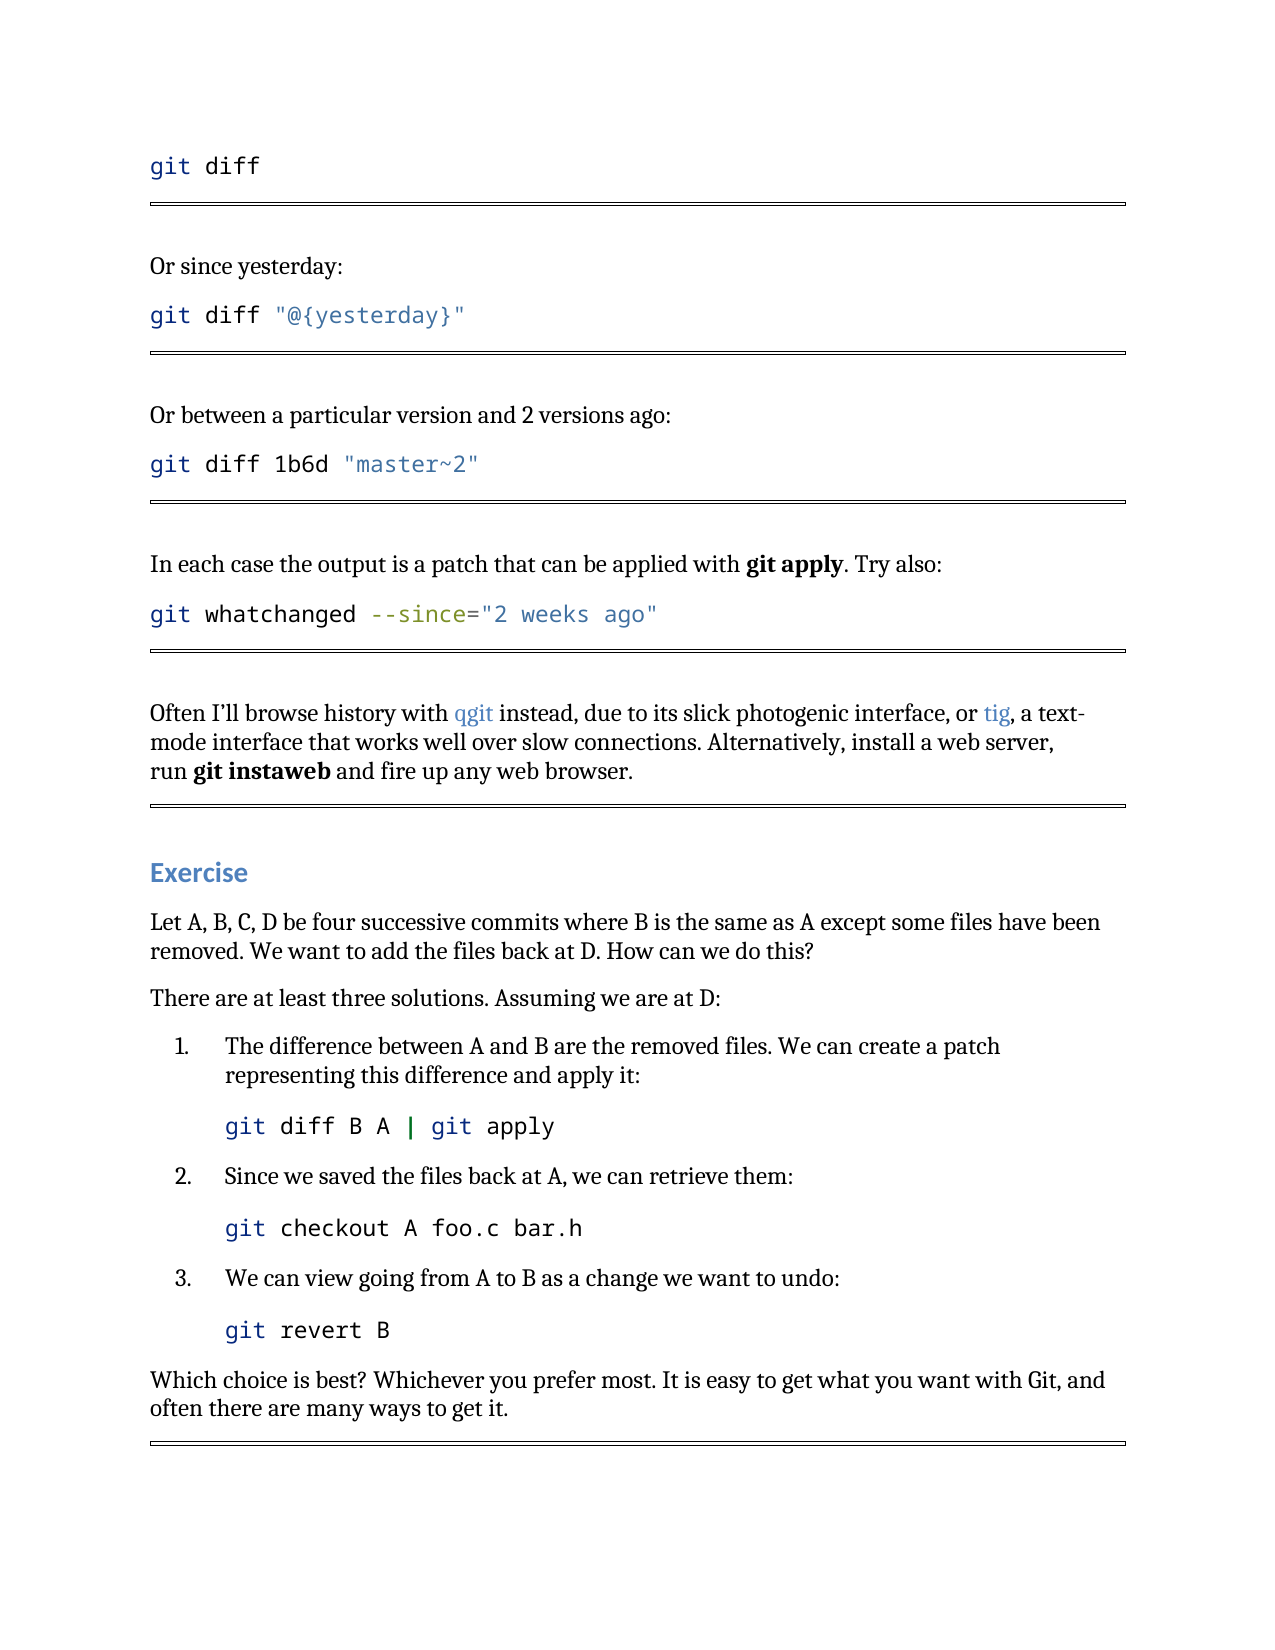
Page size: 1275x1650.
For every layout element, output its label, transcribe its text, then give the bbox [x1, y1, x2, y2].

text Let A, B, C, D be four successive commits where B is the same as A except some files have been removed. We want to add the files back at D. How can we do this? [150, 908, 1125, 966]
text git diff [150, 150, 1125, 181]
text There are at least three solutions. Assuming we are at D: [150, 984, 1125, 1013]
list git revert B [175, 1313, 1125, 1345]
list We can view going from A to B as a change we want to undo: [175, 1264, 1125, 1293]
text Or since yesterday: [150, 252, 1125, 280]
subtitle Exercise [150, 854, 1125, 889]
text git diff "@{yesterday}" [150, 299, 1125, 330]
text Often I’ll browse history with qgit instead, due to its slick photogenic interface, or tig, a text-mode interface that works well over slow connections. Alternatively, install a web server, run git instaweb and fire up any web browser. [150, 699, 1125, 785]
text git diff 1b6d "master~2" [150, 448, 1125, 479]
list git diff B A | git apply [175, 1110, 1125, 1141]
list git checkout A foo.c bar.h [175, 1212, 1125, 1243]
list The difference between A and B are the removed files. We can create a patch representing this difference and apply it: [175, 1032, 1125, 1089]
text In each case the output is a patch that can be applied with git apply. Try also: [150, 550, 1125, 579]
text Or between a particular version and 2 versions ago: [150, 401, 1125, 429]
text Which choice is best? Whichever you prefer most. It is easy to get what you want with Git, and often there are many ways to get it. [150, 1366, 1125, 1423]
list Since we saved the files back at A, we can retrieve them: [175, 1162, 1125, 1191]
text git whatchanged --since="2 weeks ago" [150, 597, 1125, 629]
